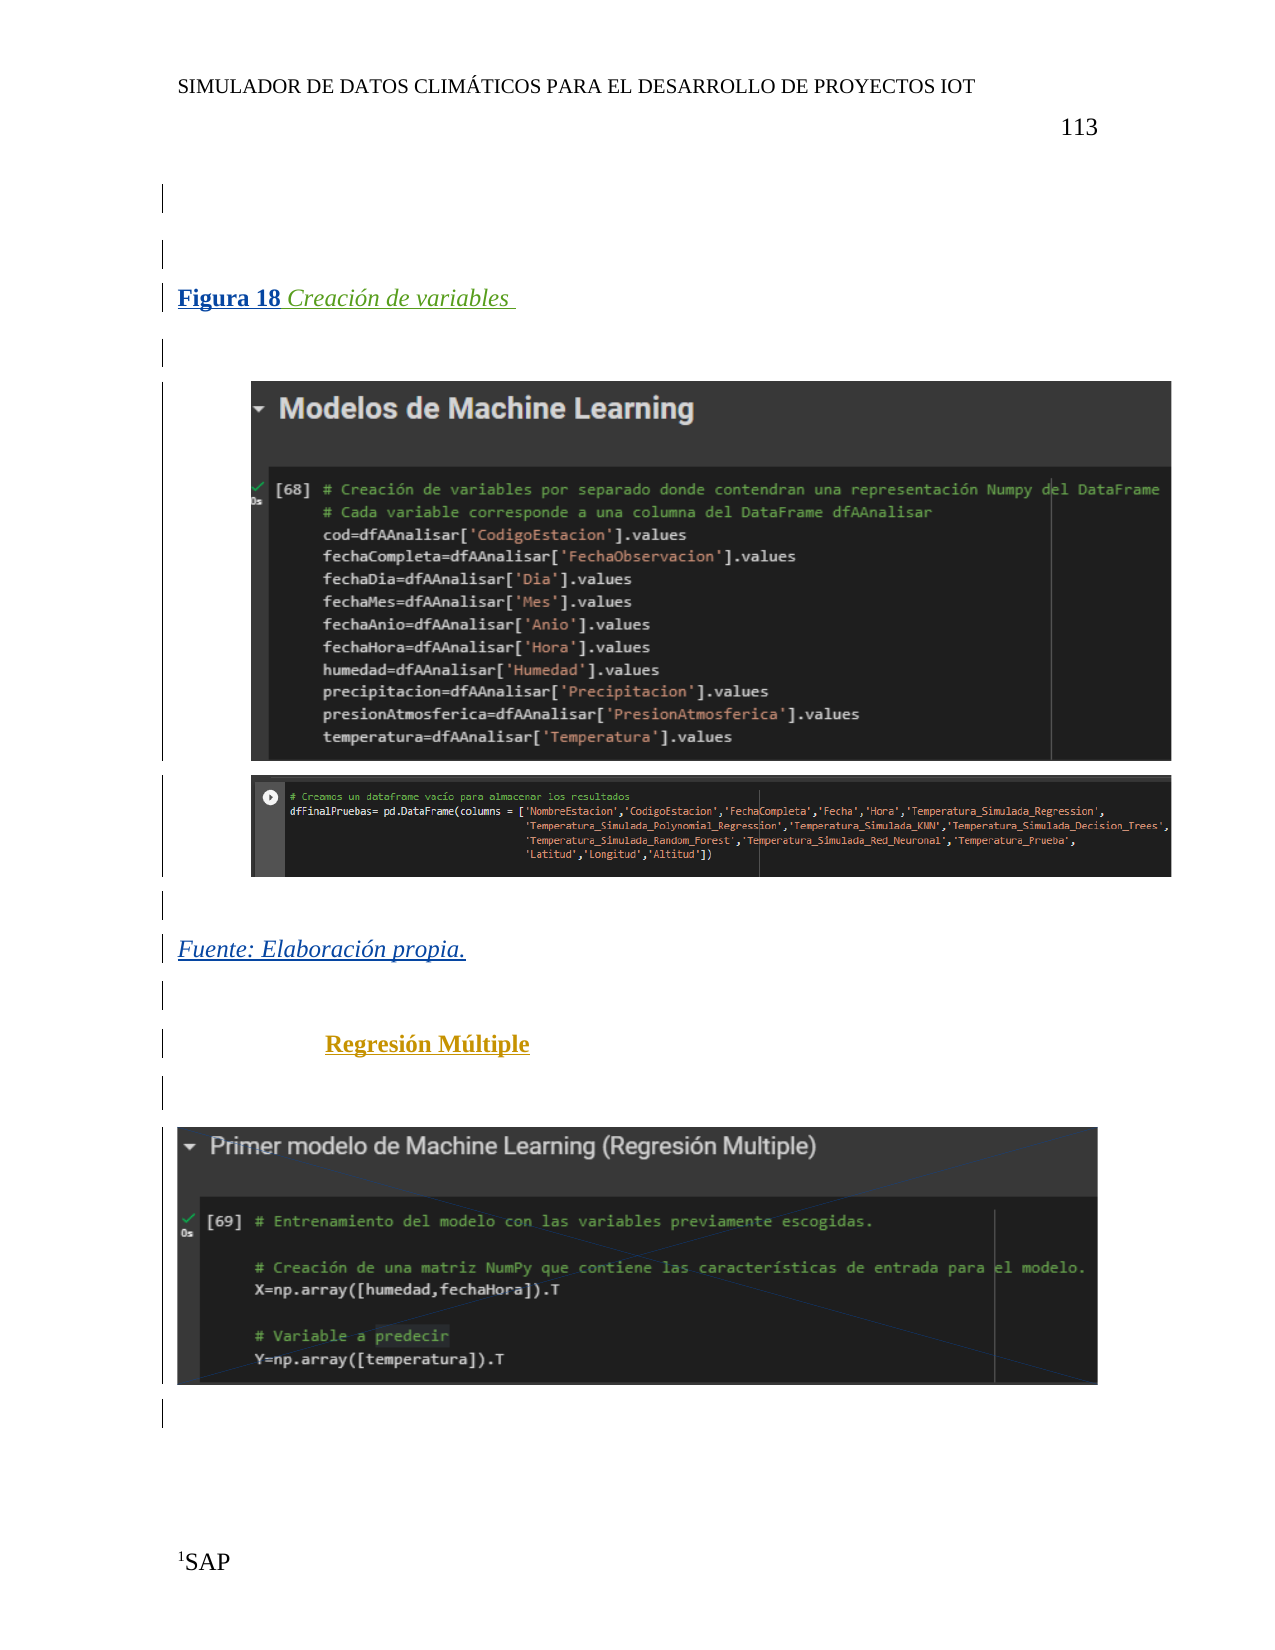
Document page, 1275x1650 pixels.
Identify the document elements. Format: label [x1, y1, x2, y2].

picture [251, 381, 1172, 761]
picture [179, 1256, 1095, 1385]
picture [251, 775, 1172, 877]
picture [641, 1128, 1098, 1384]
picture [177, 1128, 634, 1384]
picture [181, 1127, 1094, 1255]
